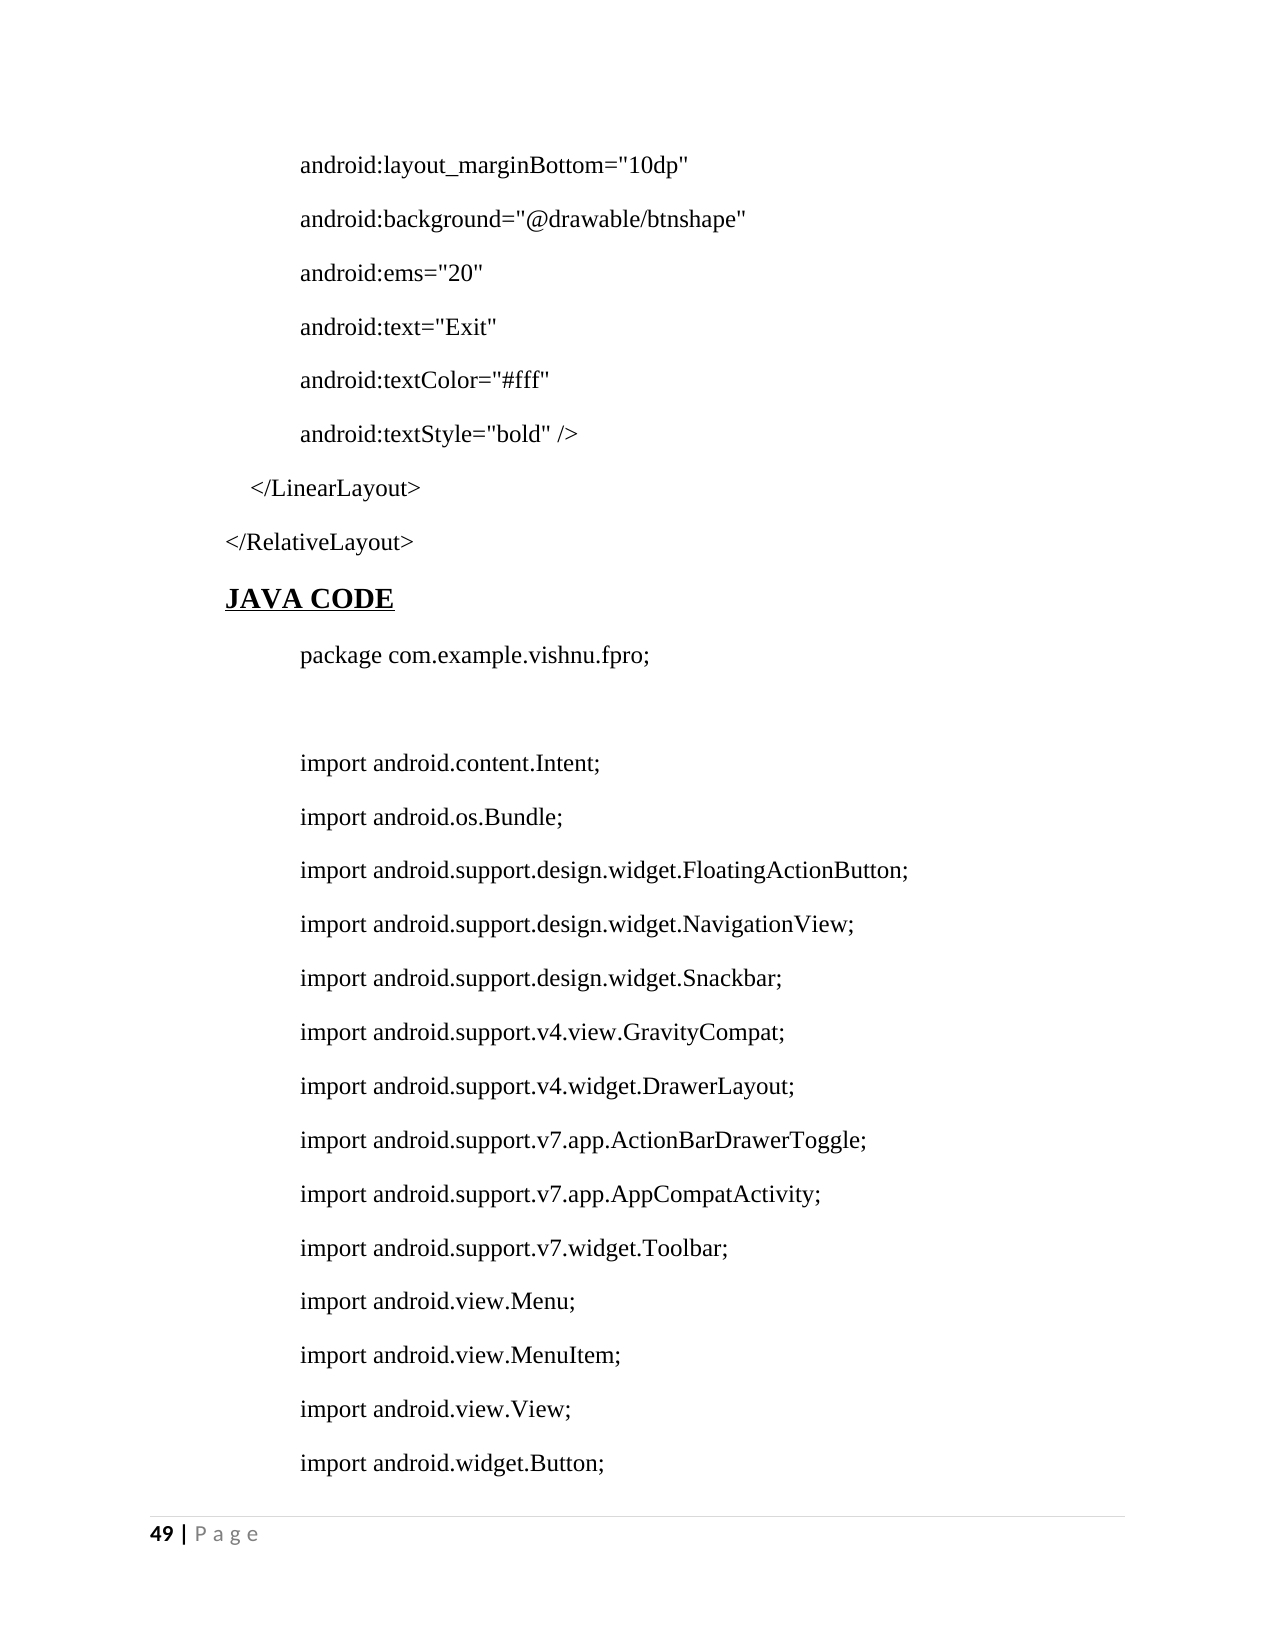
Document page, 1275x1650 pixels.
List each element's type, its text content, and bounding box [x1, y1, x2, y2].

text </RelativeLayout> [225, 527, 1125, 556]
text import android.widget.Button; [300, 1448, 1125, 1477]
text import android.view.View; [300, 1394, 1125, 1423]
text import android.support.v4.widget.DrawerLayout; [300, 1071, 1125, 1100]
text android:textColor="#fff" [225, 365, 1125, 394]
text import android.view.Menu; [300, 1286, 1125, 1315]
text android:background="@drawable/btnshape" [225, 204, 1125, 233]
text import android.view.MenuItem; [300, 1340, 1125, 1369]
text import android.support.design.widget.Snackbar; [300, 963, 1125, 992]
text </LinearLayout> [225, 473, 1125, 502]
text android:layout_marginBottom="10dp" [225, 150, 1125, 179]
text android:ems="20" [225, 258, 1125, 286]
text import android.support.v4.view.GravityCompat; [300, 1017, 1125, 1046]
text import android.content.Intent; [300, 748, 1125, 777]
text JAVA CODE [225, 581, 1125, 614]
text android:text="Exit" [225, 312, 1125, 340]
text package com.example.vishnu.fpro; [300, 640, 1125, 669]
text import android.support.design.widget.NavigationView; [300, 909, 1125, 938]
text android:textStyle="bold" /> [225, 419, 1125, 448]
text import android.os.Bundle; [300, 802, 1125, 831]
text import android.support.v7.app.AppCompatActivity; [300, 1179, 1125, 1207]
text import android.support.v7.widget.Toolbar; [300, 1233, 1125, 1261]
text import android.support.design.widget.FloatingActionButton; [300, 856, 1125, 884]
text import android.support.v7.app.ActionBarDrawerToggle; [300, 1125, 1125, 1154]
